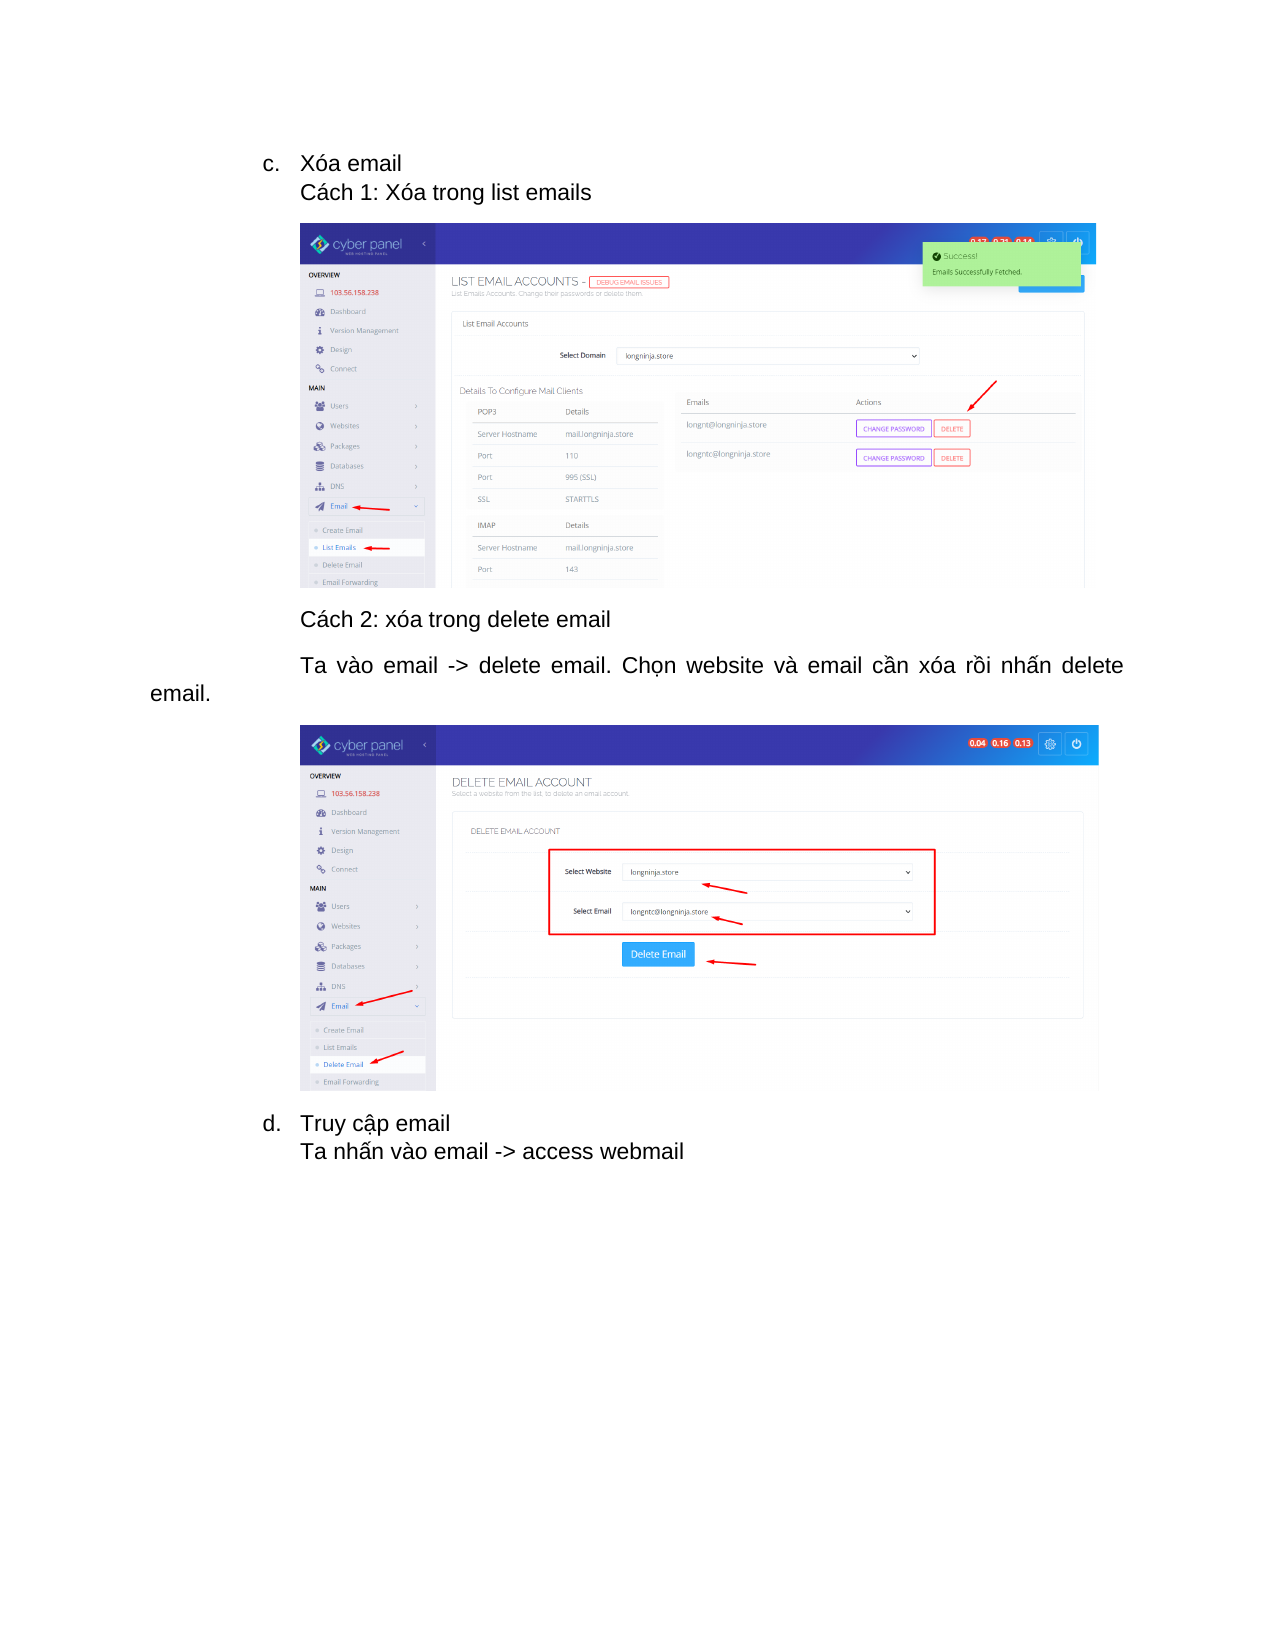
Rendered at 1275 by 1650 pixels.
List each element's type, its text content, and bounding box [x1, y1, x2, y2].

picture [300, 223, 1097, 588]
list Xóa email [262, 150, 1125, 176]
list Cách 1: Xóa trong list emails [300, 178, 1125, 205]
text Ta vào email -> delete email. Chọn website và email cần xóa rồi nhấn delete email. [150, 652, 1125, 706]
text Cách 2: xóa trong delete email [150, 606, 1125, 633]
picture [300, 725, 1099, 1091]
list Truy cập email [262, 1109, 1125, 1136]
list Ta nhấn vào email -> access webmail [300, 1138, 1125, 1164]
